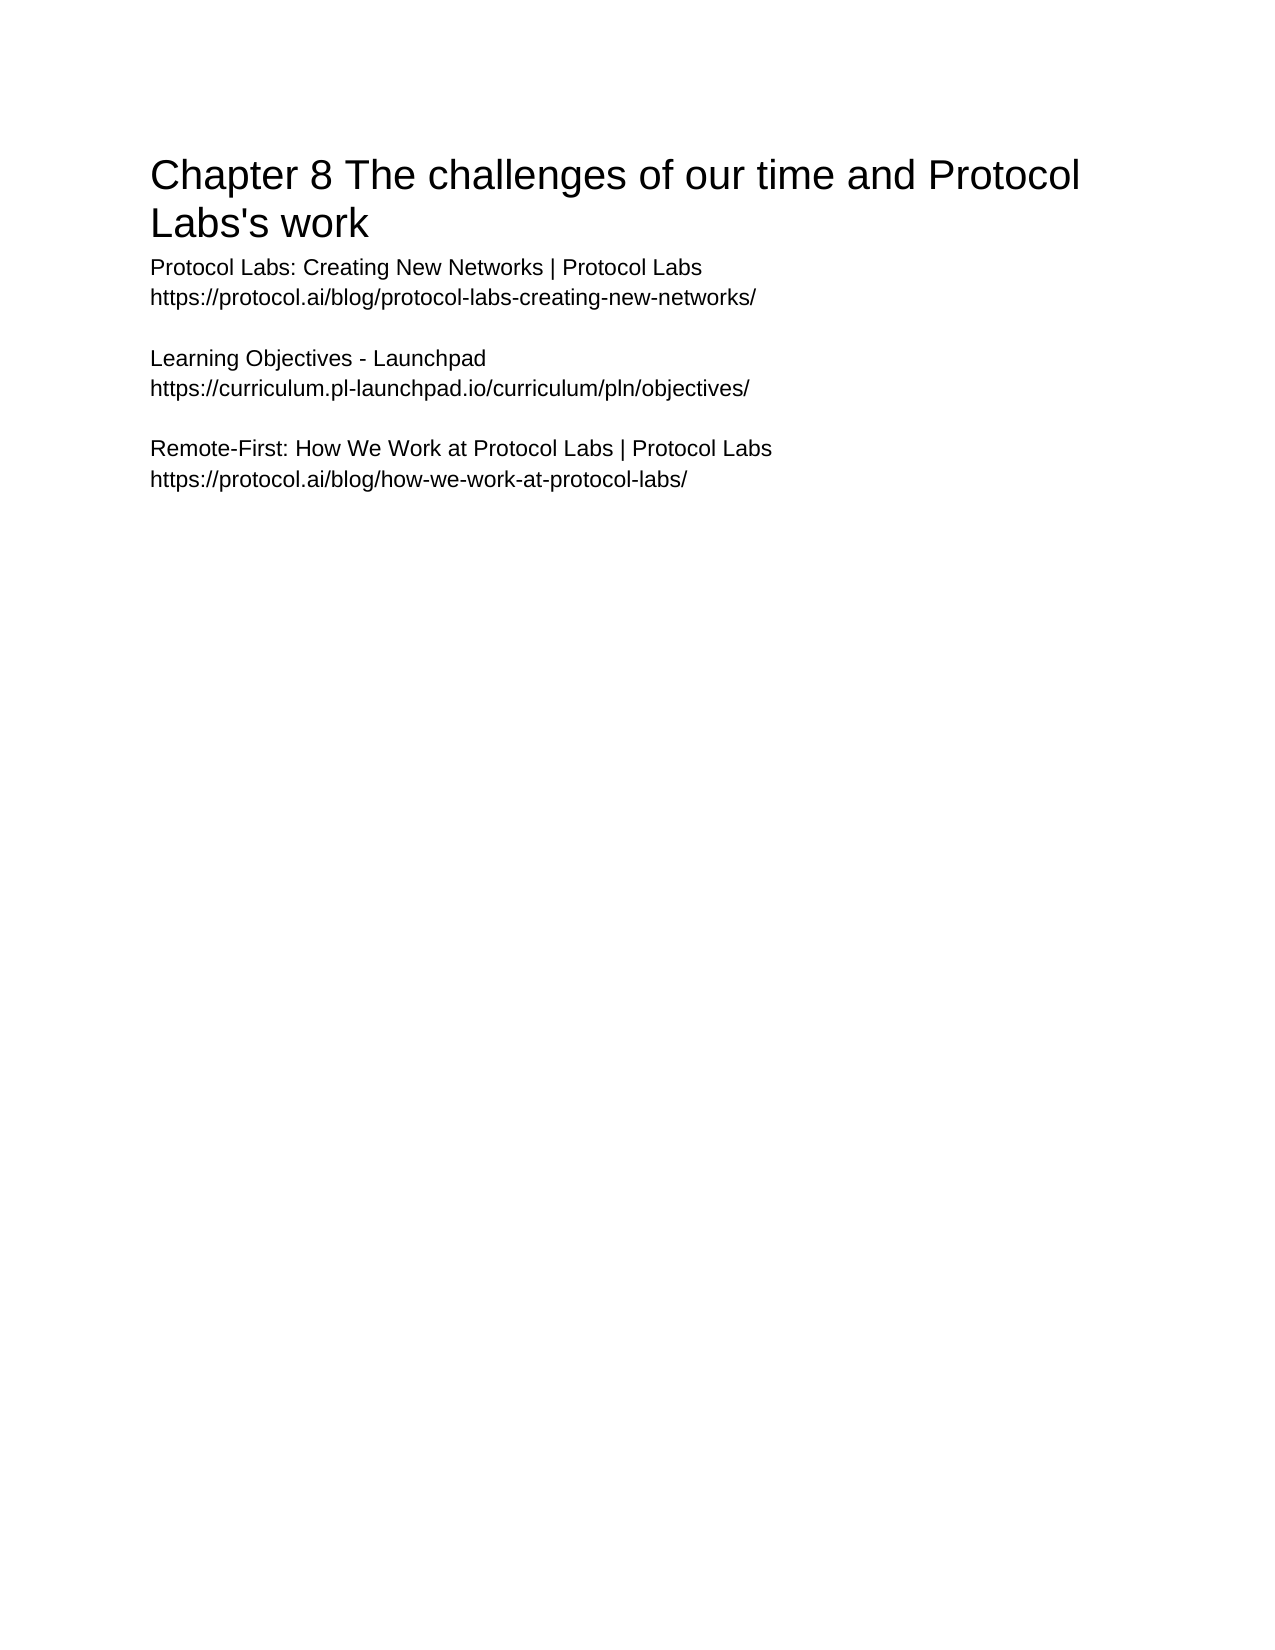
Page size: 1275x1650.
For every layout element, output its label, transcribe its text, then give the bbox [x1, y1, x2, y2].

text Learning Objectives - Launchpad [150, 345, 1125, 371]
text Remote-First: How We Work at Protocol Labs | Protocol Labs [150, 435, 1125, 462]
text Protocol Labs: Creating New Networks | Protocol Labs [150, 254, 1125, 281]
subtitle Chapter 8 The challenges of our time and Protocol Labs's work [150, 150, 1125, 246]
text https://curriculum.pl-launchpad.io/curriculum/pln/objectives/ [150, 375, 1125, 401]
text https://protocol.ai/blog/how-we-work-at-protocol-labs/ [150, 466, 1125, 492]
text https://protocol.ai/blog/protocol-labs-creating-new-networks/ [150, 284, 1125, 311]
